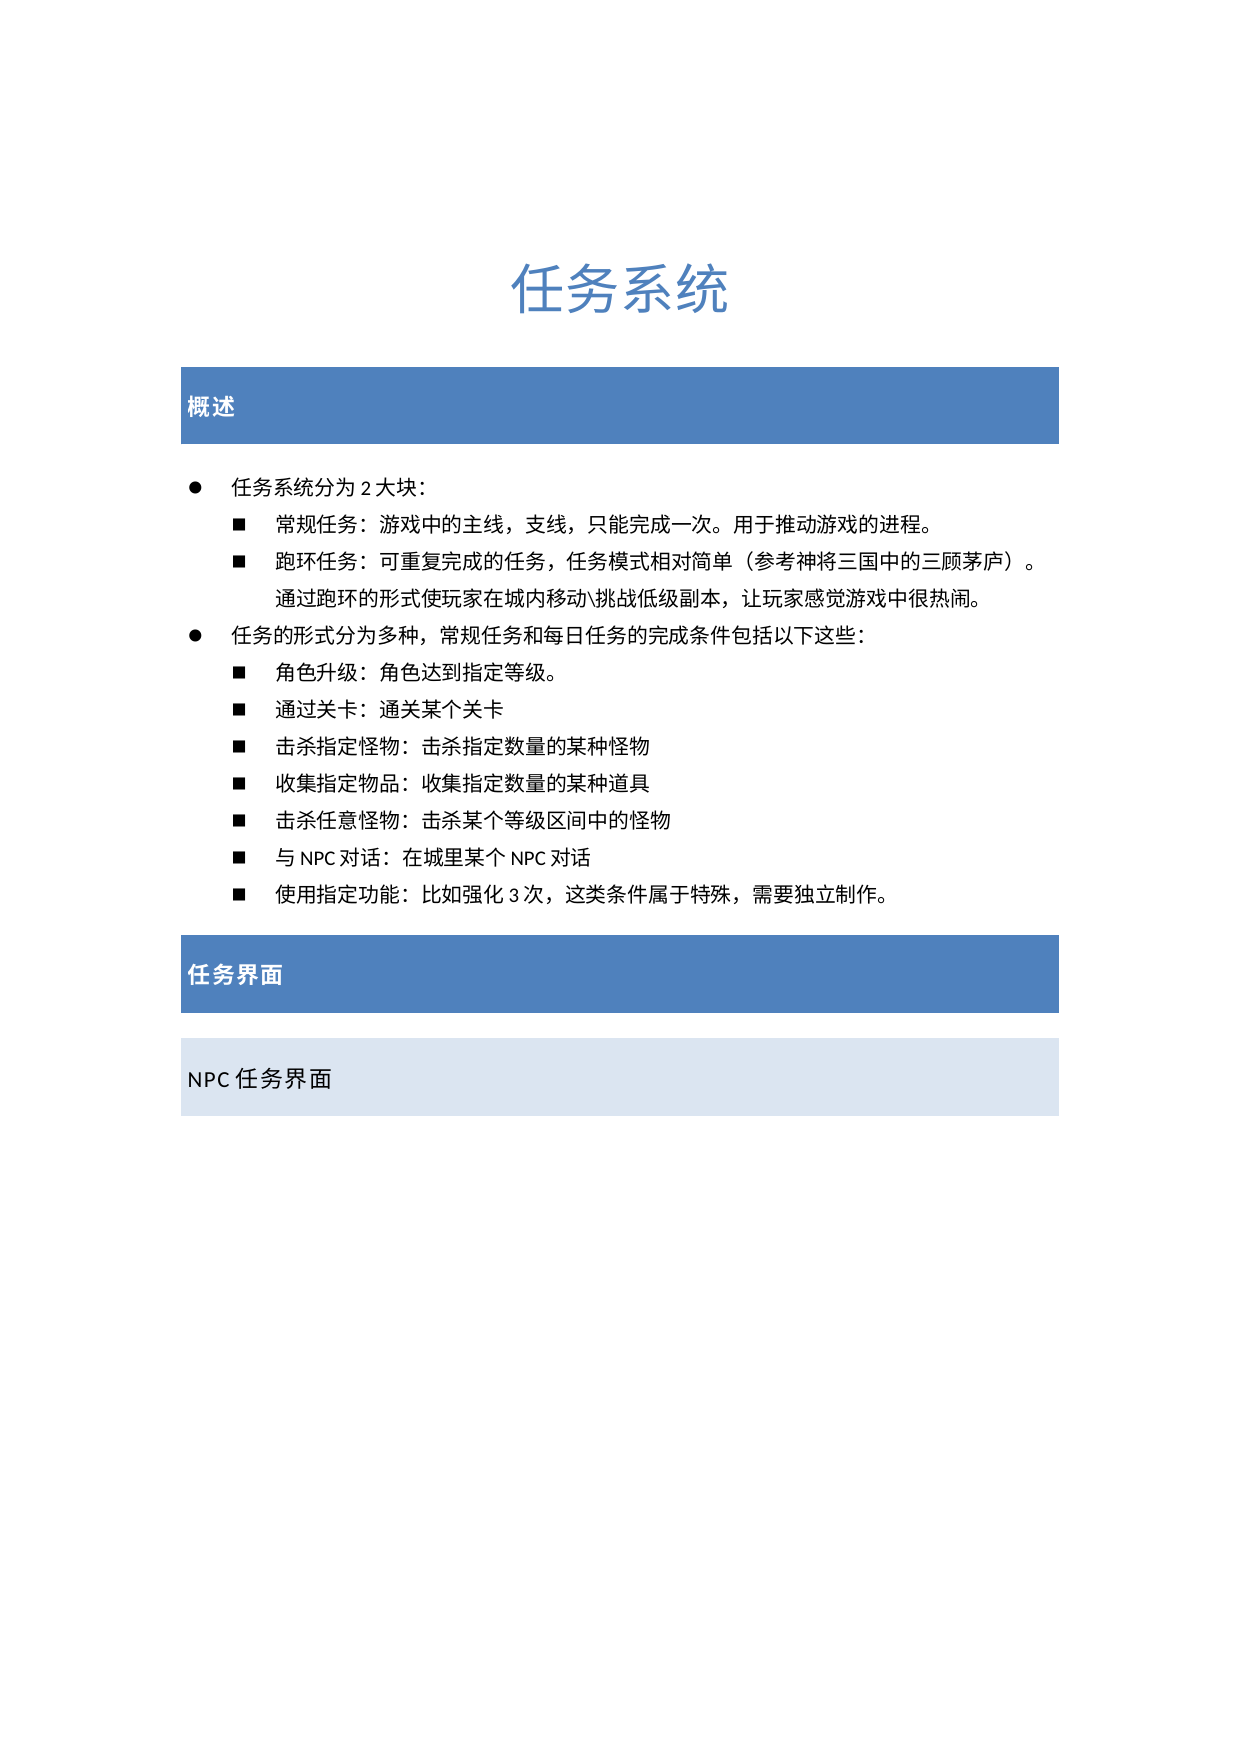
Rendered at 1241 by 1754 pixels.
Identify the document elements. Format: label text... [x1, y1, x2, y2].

list 角色升级：角色达到指定等级。 [231, 655, 1053, 688]
subtitle NPC任务界面 [188, 1045, 1053, 1109]
subtitle 概述 [188, 373, 1053, 438]
list 击杀指定怪物：击杀指定数量的某种怪物 [231, 729, 1053, 762]
list 任务系统分为2大块： [187, 470, 1053, 503]
list 常规任务：游戏中的主线，支线，只能完成一次。用于推动游戏的进程。 [231, 507, 1053, 540]
list 击杀任意怪物：击杀某个等级区间中的怪物 [231, 803, 1053, 836]
list 收集指定物品：收集指定数量的某种道具 [231, 766, 1053, 799]
list 与NPC对话：在城里某个NPC对话 [231, 840, 1053, 873]
list 任务的形式分为多种，常规任务和每日任务的完成条件包括以下这些： [187, 618, 1053, 651]
list 通过关卡：通关某个关卡 [231, 692, 1053, 725]
subtitle 任务界面 [188, 941, 1053, 1006]
list 使用指定功能：比如强化3次，这类条件属于特殊，需要独立制作。 [231, 877, 1053, 910]
list 跑环任务：可重复完成的任务，任务模式相对简单（参考神将三国中的三顾茅庐）。通过跑环的形式使玩家在城内移动\挑战低级副本，让玩家感觉游戏中很热闹。 [231, 544, 1053, 614]
title 任务系统 [187, 237, 1053, 334]
